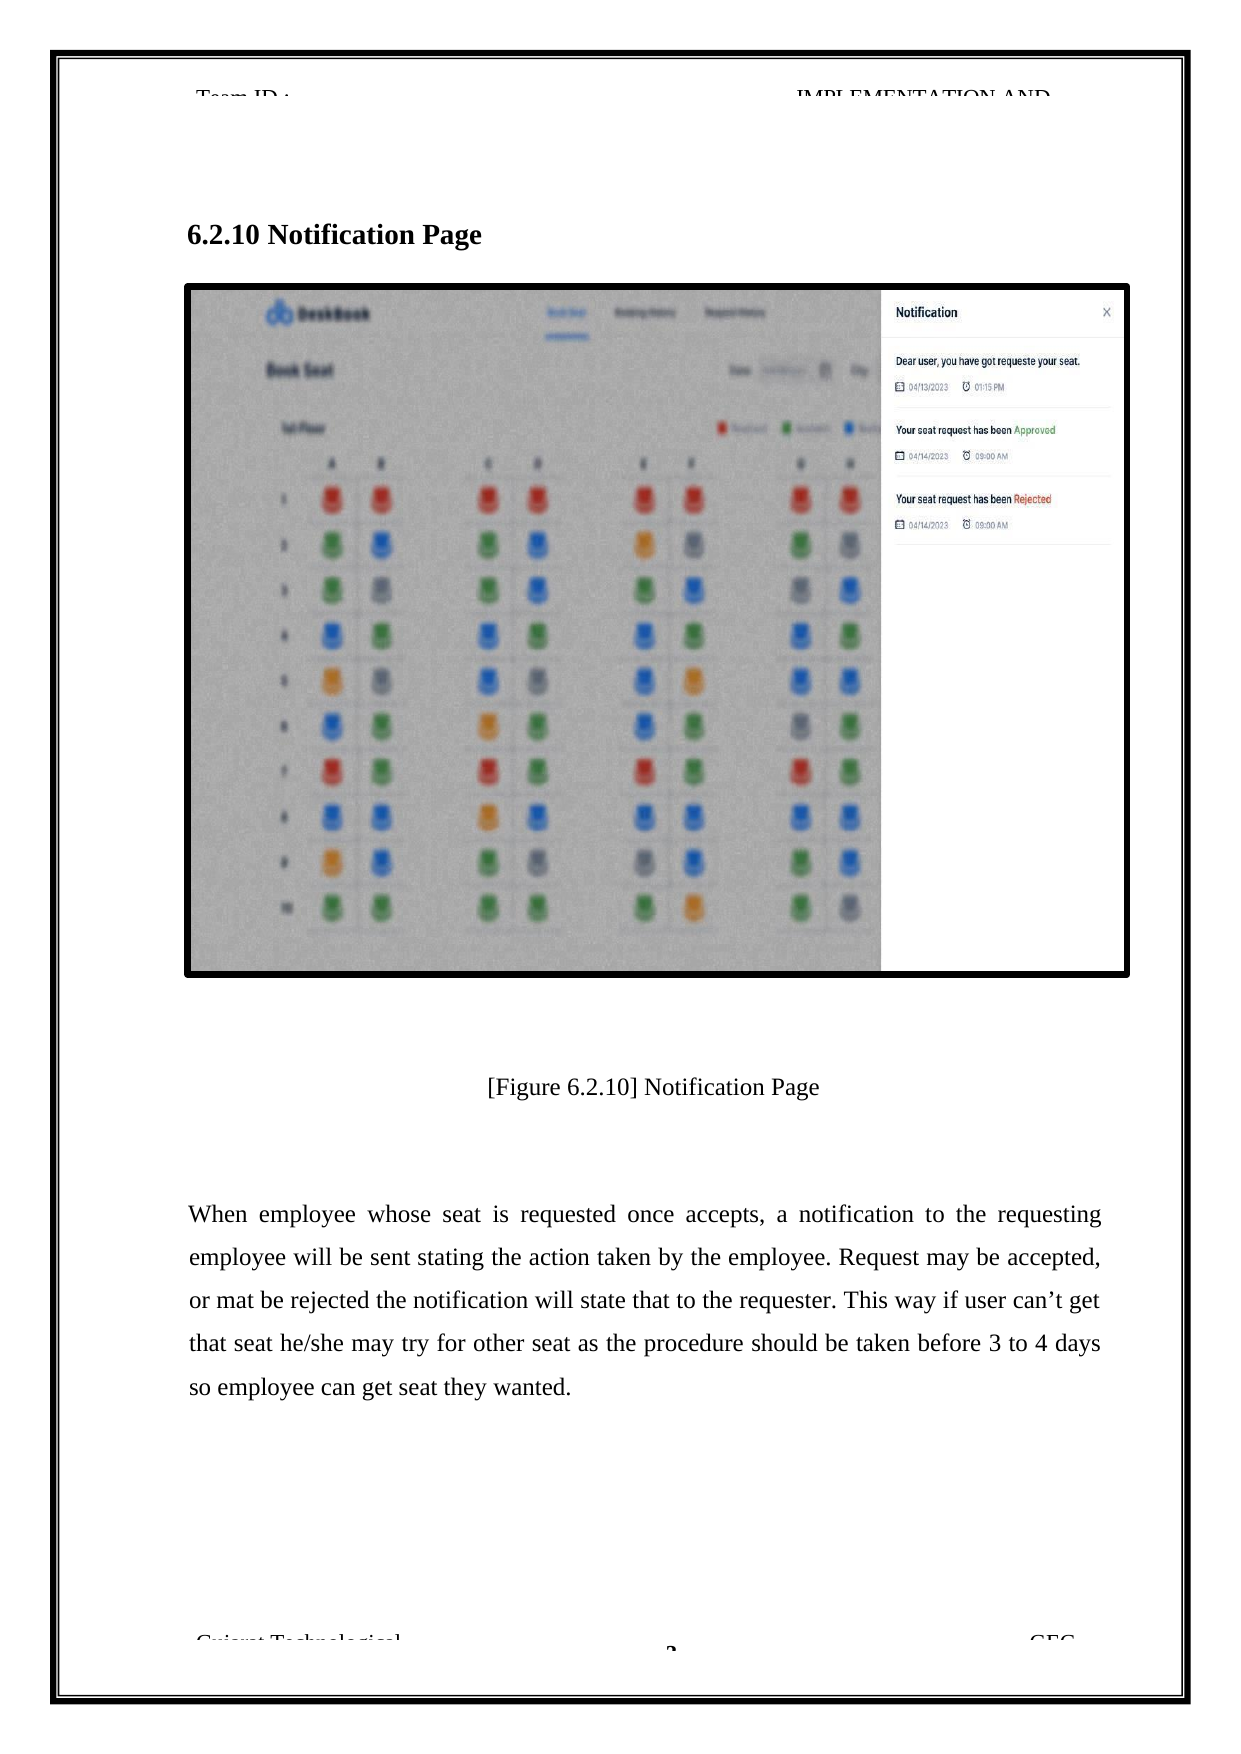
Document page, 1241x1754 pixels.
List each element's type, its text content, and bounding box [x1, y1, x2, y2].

text [Figure 6.2.10] Notification Page [227, 1072, 1079, 1101]
picture [191, 290, 1124, 971]
text When employee whose seat is requested once accepts, a notification to the requesting employee will be sent stating the action taken by the employee. Request may be accepted, or mat be rejected the notification will state that to the requester. This way if user can’t get that seat he/she may try for other seat as the procedure should be taken before 3 to 4 days so employee can get seat they wanted. [188, 1199, 1102, 1400]
subtitle Notification Page [187, 217, 1169, 251]
